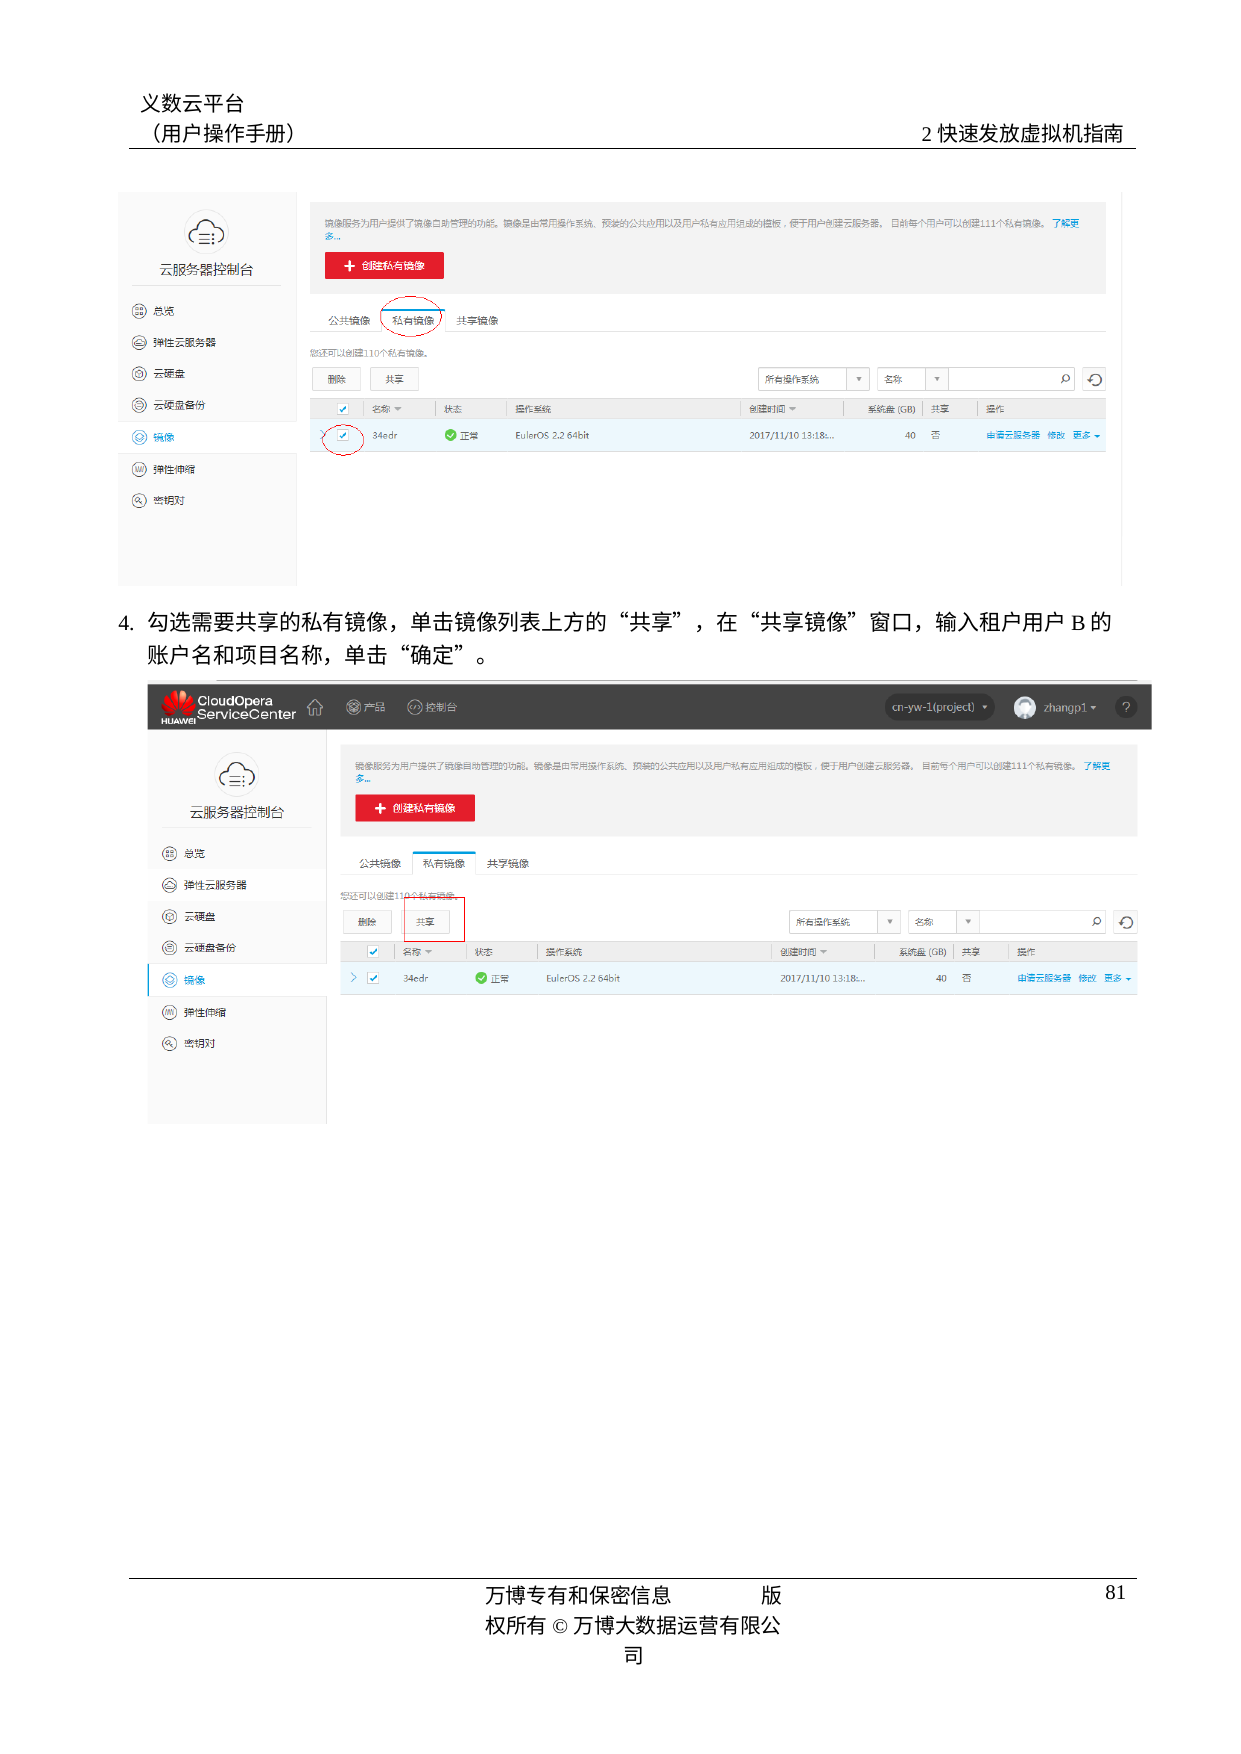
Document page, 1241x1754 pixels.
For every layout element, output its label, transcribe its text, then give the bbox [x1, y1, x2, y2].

picture [118, 192, 1123, 586]
picture [147, 680, 1152, 1124]
list 勾选需要共享的私有镜像，单击镜像列表上方的“共享”，在“共享镜像”窗口，输入租户用户B的账户名和项目名称，单击“确定”。 [118, 605, 1122, 670]
